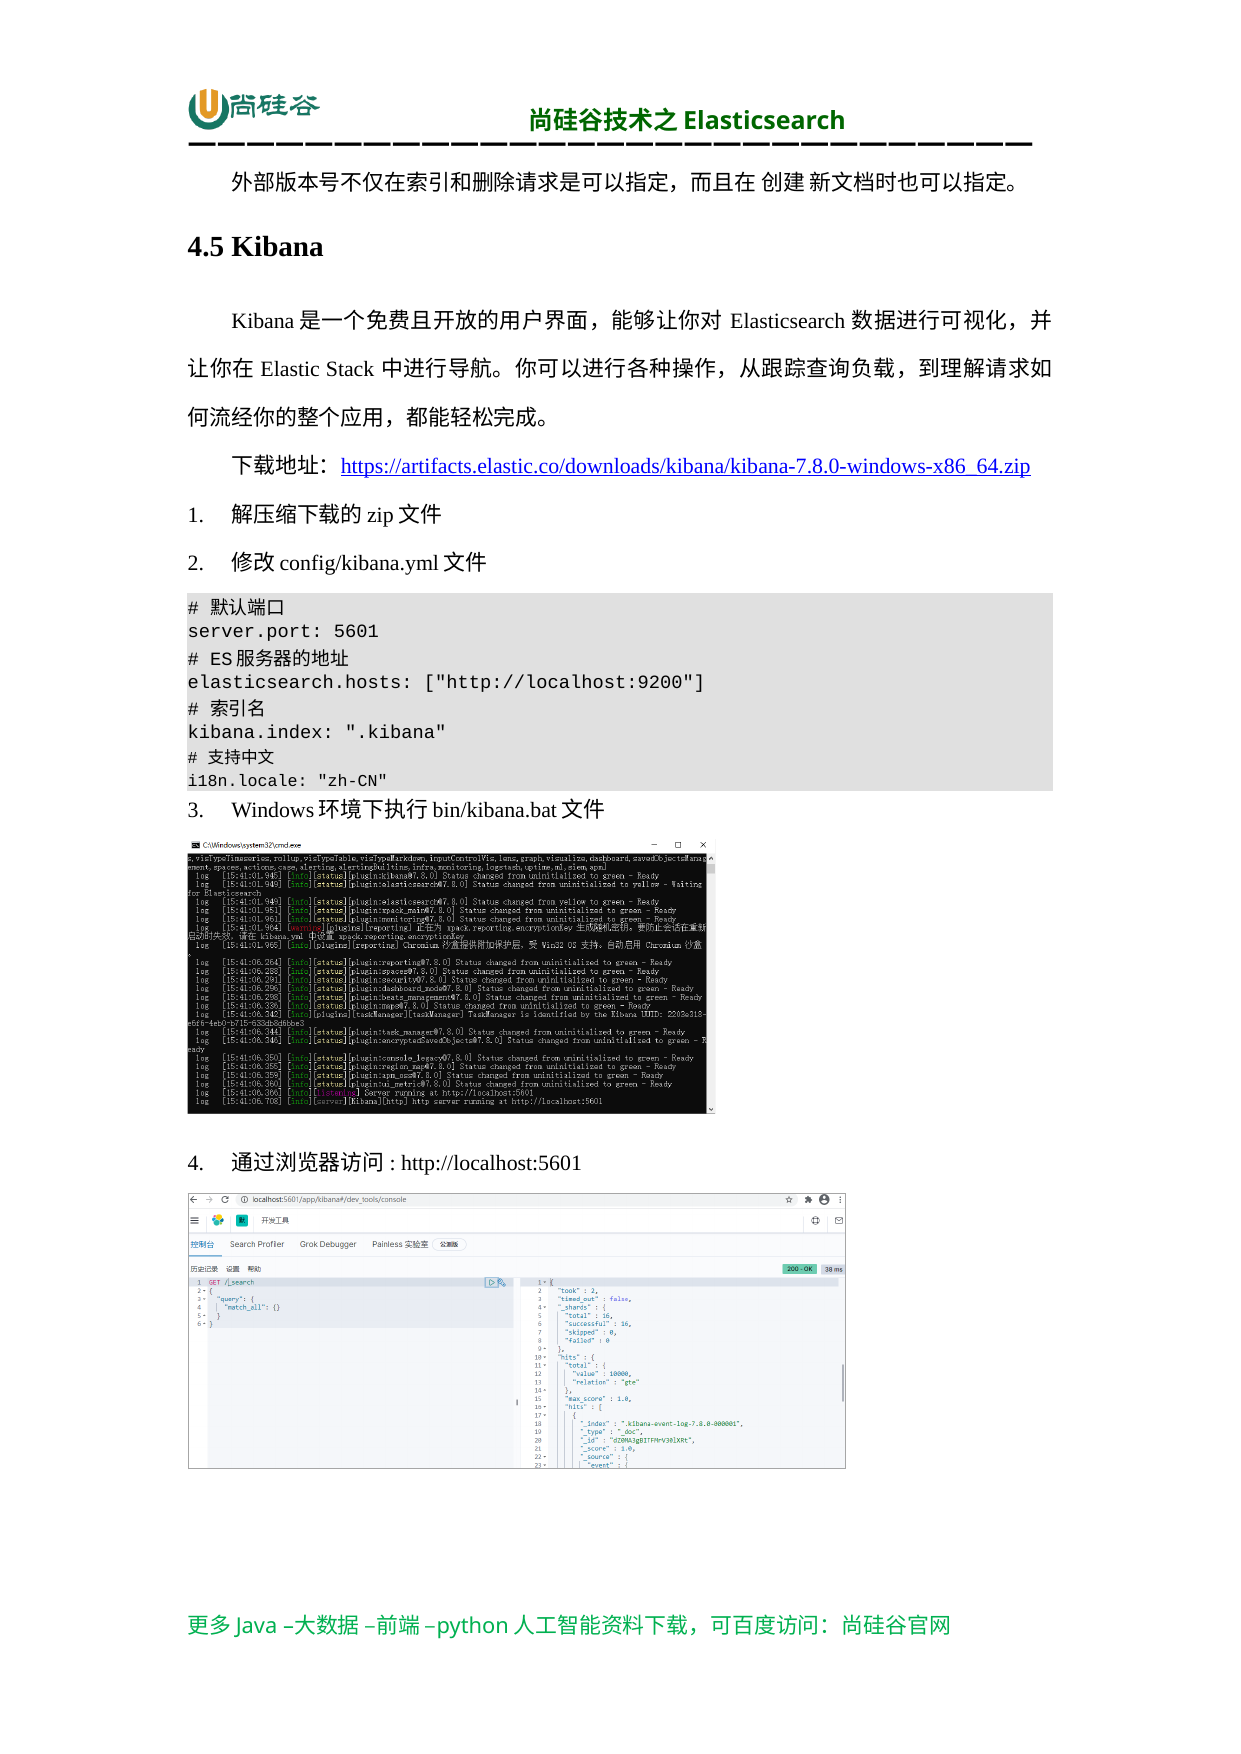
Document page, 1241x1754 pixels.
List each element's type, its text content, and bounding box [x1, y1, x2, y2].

list Windows环境下执行bin/kibana.bat文件 [144, 791, 1053, 824]
text # 默认端口 [187, 593, 1053, 620]
list 修改config/kibana.yml文件 [144, 545, 1053, 577]
text 外部版本号不仅在索引和删除请求是可以指定，而且在 创建 新文档时也可以指定。 [187, 165, 1053, 197]
text elasticsearch.hosts: ["http://localhost:9200"] [187, 671, 1053, 694]
list 解压缩下载的zip文件 [144, 496, 1053, 529]
text # 支持中文 [187, 744, 1053, 768]
text # ES服务器的地址 [187, 643, 1053, 671]
text kibana.index: ".kibana" [187, 721, 1053, 744]
text server.port: 5601 [187, 620, 1053, 643]
picture [189, 1194, 845, 1468]
subtitle 4.5 Kibana [187, 213, 1053, 278]
picture [187, 839, 716, 1114]
picture [187, 88, 320, 130]
text i18n.locale: "zh-CN" [187, 768, 1053, 791]
text # 索引名 [187, 694, 1053, 721]
list 通过浏览器访问 : http://localhost:5601 [144, 1145, 1053, 1177]
text 下载地址：https://artifacts.elastic.co/downloads/kibana/kibana-7.8.0-windows-x86_64.zip [187, 448, 1053, 481]
text Kibana是一个免费且开放的用户界面，能够让你对 Elasticsearch 数据进行可视化，并让你在 Elastic Stack 中进行导航。你可以进行各种操作，从跟踪查询负载，到理解请求如何流经你的整个应用，都能轻松完成。 [187, 302, 1053, 432]
